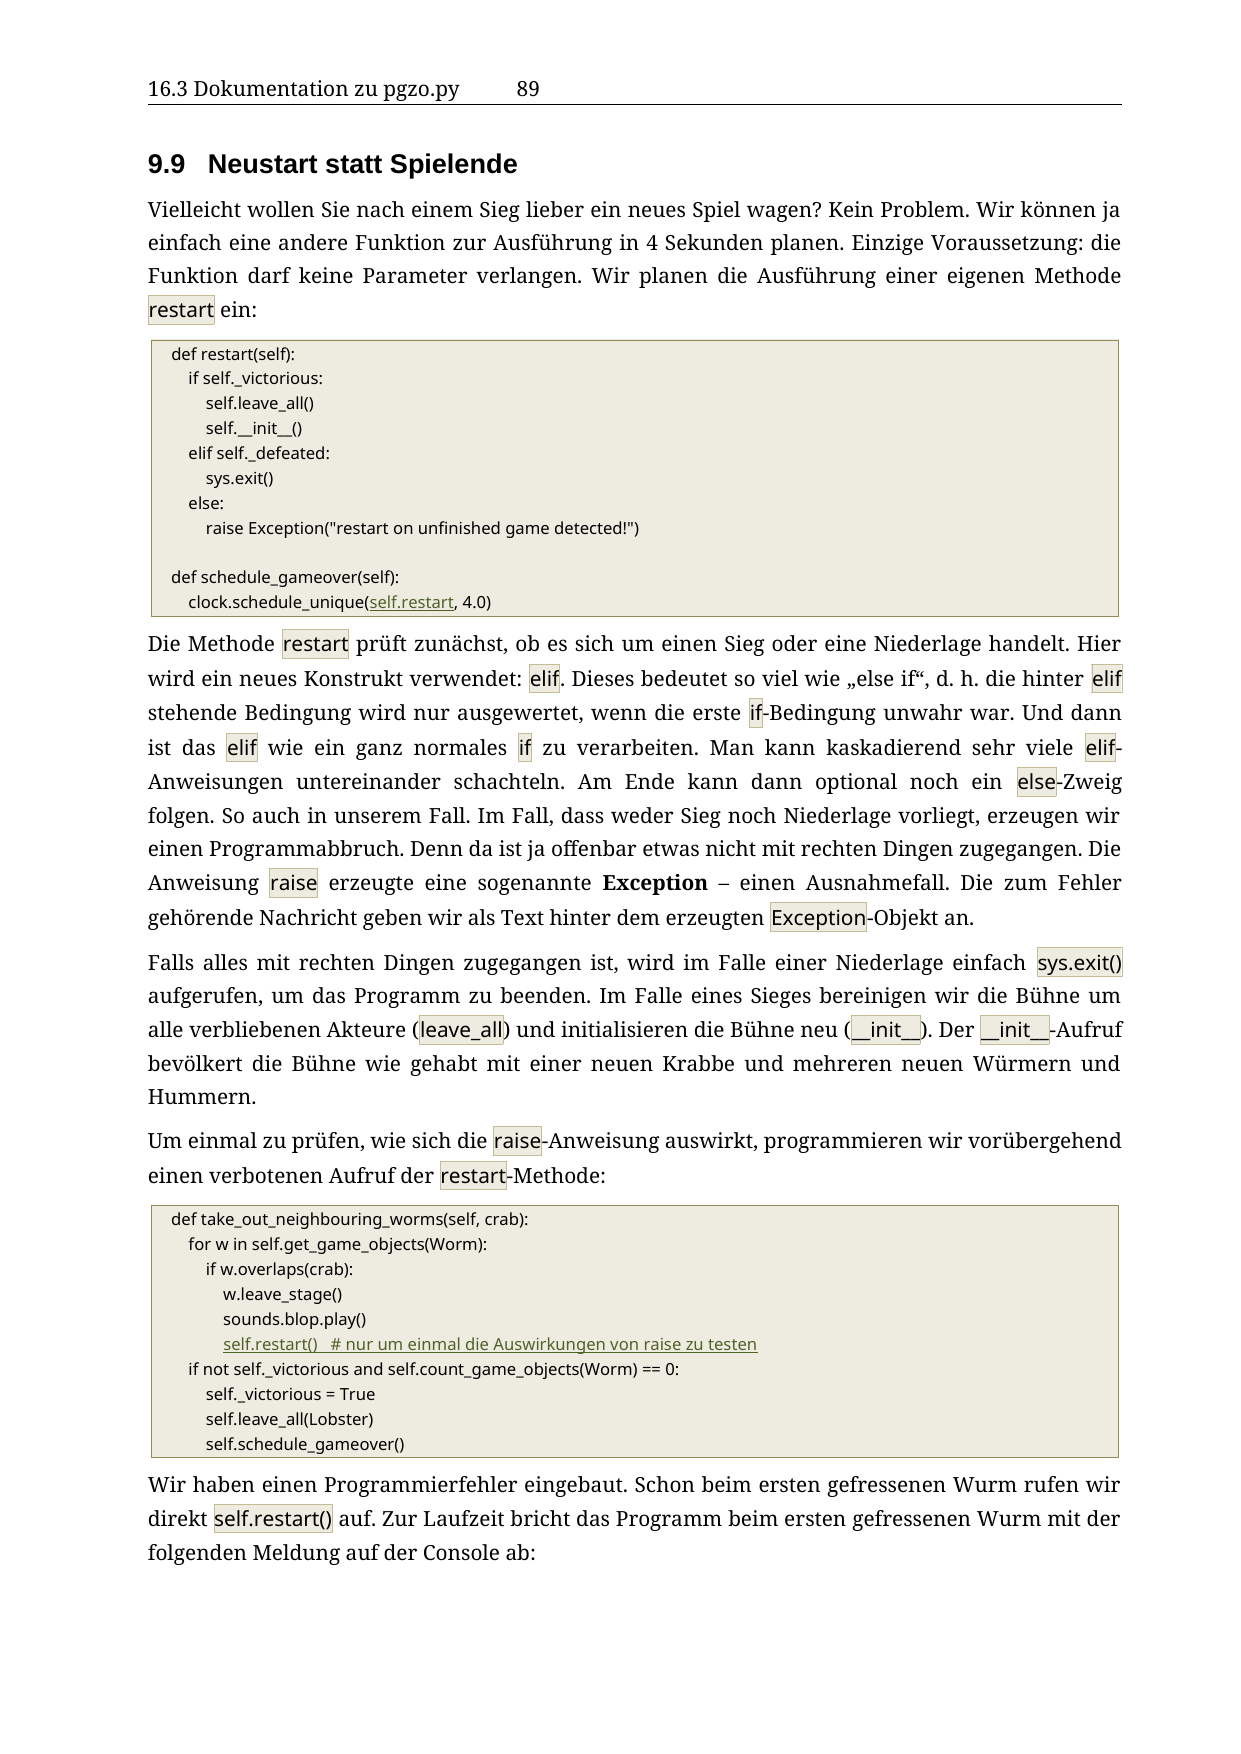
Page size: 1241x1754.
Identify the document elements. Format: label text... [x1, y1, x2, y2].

text self.restart() # nur um einmal die Auswirkungen von raise zu testen [152, 1330, 1118, 1355]
text self.schedule_gameover() [152, 1429, 1118, 1457]
text Um einmal zu prüfen, wie sich die raise-Anweisung auswirkt, programmieren wir vorübergehend einen verbotenen Aufruf der restart-Methode: [148, 1126, 1122, 1190]
text sounds.blop.play() [152, 1305, 1118, 1330]
text clock.schedule_unique(self.restart, 4.0) [152, 588, 1118, 616]
text self._victorious = True [152, 1380, 1118, 1404]
text if self._victorious: [152, 364, 1118, 389]
text Die Methode restart prüft zunächst, ob es sich um einen Sieg oder eine Niederlage handelt. Hier wird ein neues Konstrukt verwendet: elif. Dieses bedeutet so viel wie „else if“, d. h. die hinter elif stehende Bedingung wird nur ausgewertet, wenn die erste if-Bedingung unwahr war. Und dann ist das elif wie ein ganz normales if zu verarbeiten. Man kann kaskadierend sehr viele elif-Anweisungen untereinander schachteln. Am Ende kann dann optional noch ein else-Zweig folgen. So auch in unserem Fall. Im Fall, dass weder Sieg noch Niederlage vorliegt, erzeugen wir einen Programmabbruch. Denn da ist ja offenbar etwas nicht mit rechten Dingen zugegangen. Die Anweisung raise erzeugte eine sogenannte Exception – einen Ausnahmefall. Die zum Fehler gehörende Nachricht geben wir als Text hinter dem erzeugten Exception-Objekt an. [148, 629, 1122, 932]
subtitle Neustart statt Spielende [148, 148, 1122, 179]
text self.__init__() [152, 414, 1118, 439]
text Vielleicht wollen Sie nach einem Sieg lieber ein neues Spiel wagen? Kein Problem. Wir können ja einfach eine andere Funktion zur Ausführung in 4 Sekunden planen. Einzige Voraussetzung: die Funktion darf keine Parameter verlangen. Wir planen die Ausführung einer eigenen Methode restart ein: [148, 195, 1122, 324]
text def take_out_neighbouring_worms(self, crab): [152, 1206, 1118, 1230]
text sys.exit() [152, 464, 1118, 489]
text for w in self.get_game_objects(Worm): [152, 1230, 1118, 1255]
text def schedule_gameover(self): [152, 563, 1118, 588]
text def restart(self): [152, 341, 1118, 364]
text elif self._defeated: [152, 439, 1118, 464]
text if w.overlaps(crab): [152, 1255, 1118, 1280]
text self.leave_all(Lobster) [152, 1404, 1118, 1429]
text else: [152, 489, 1118, 514]
text self.leave_all() [152, 389, 1118, 414]
text raise Exception("restart on unfinished game detected!") [152, 514, 1118, 539]
text Wir haben einen Programmierfehler eingebaut. Schon beim ersten gefressenen Wurm rufen wir direkt self.restart() auf. Zur Laufzeit bricht das Programm beim ersten gefressenen Wurm mit der folgenden Meldung auf der Console ab: [148, 1470, 1122, 1566]
text if not self._victorious and self.count_game_objects(Worm) == 0: [152, 1355, 1118, 1380]
text w.leave_stage() [152, 1280, 1118, 1305]
text Falls alles mit rechten Dingen zugegangen ist, wird im Falle einer Niederlage einfach sys.exit() aufgerufen, um das Programm zu beenden. Im Falle eines Sieges bereinigen wir die Bühne um alle verbliebenen Akteure (leave_all) und initialisieren die Bühne neu (__init__). Der __init__-Aufruf bevölkert die Bühne wie gehabt mit einer neuen Krabbe und mehreren neuen Würmern und Hummern. [148, 947, 1122, 1111]
